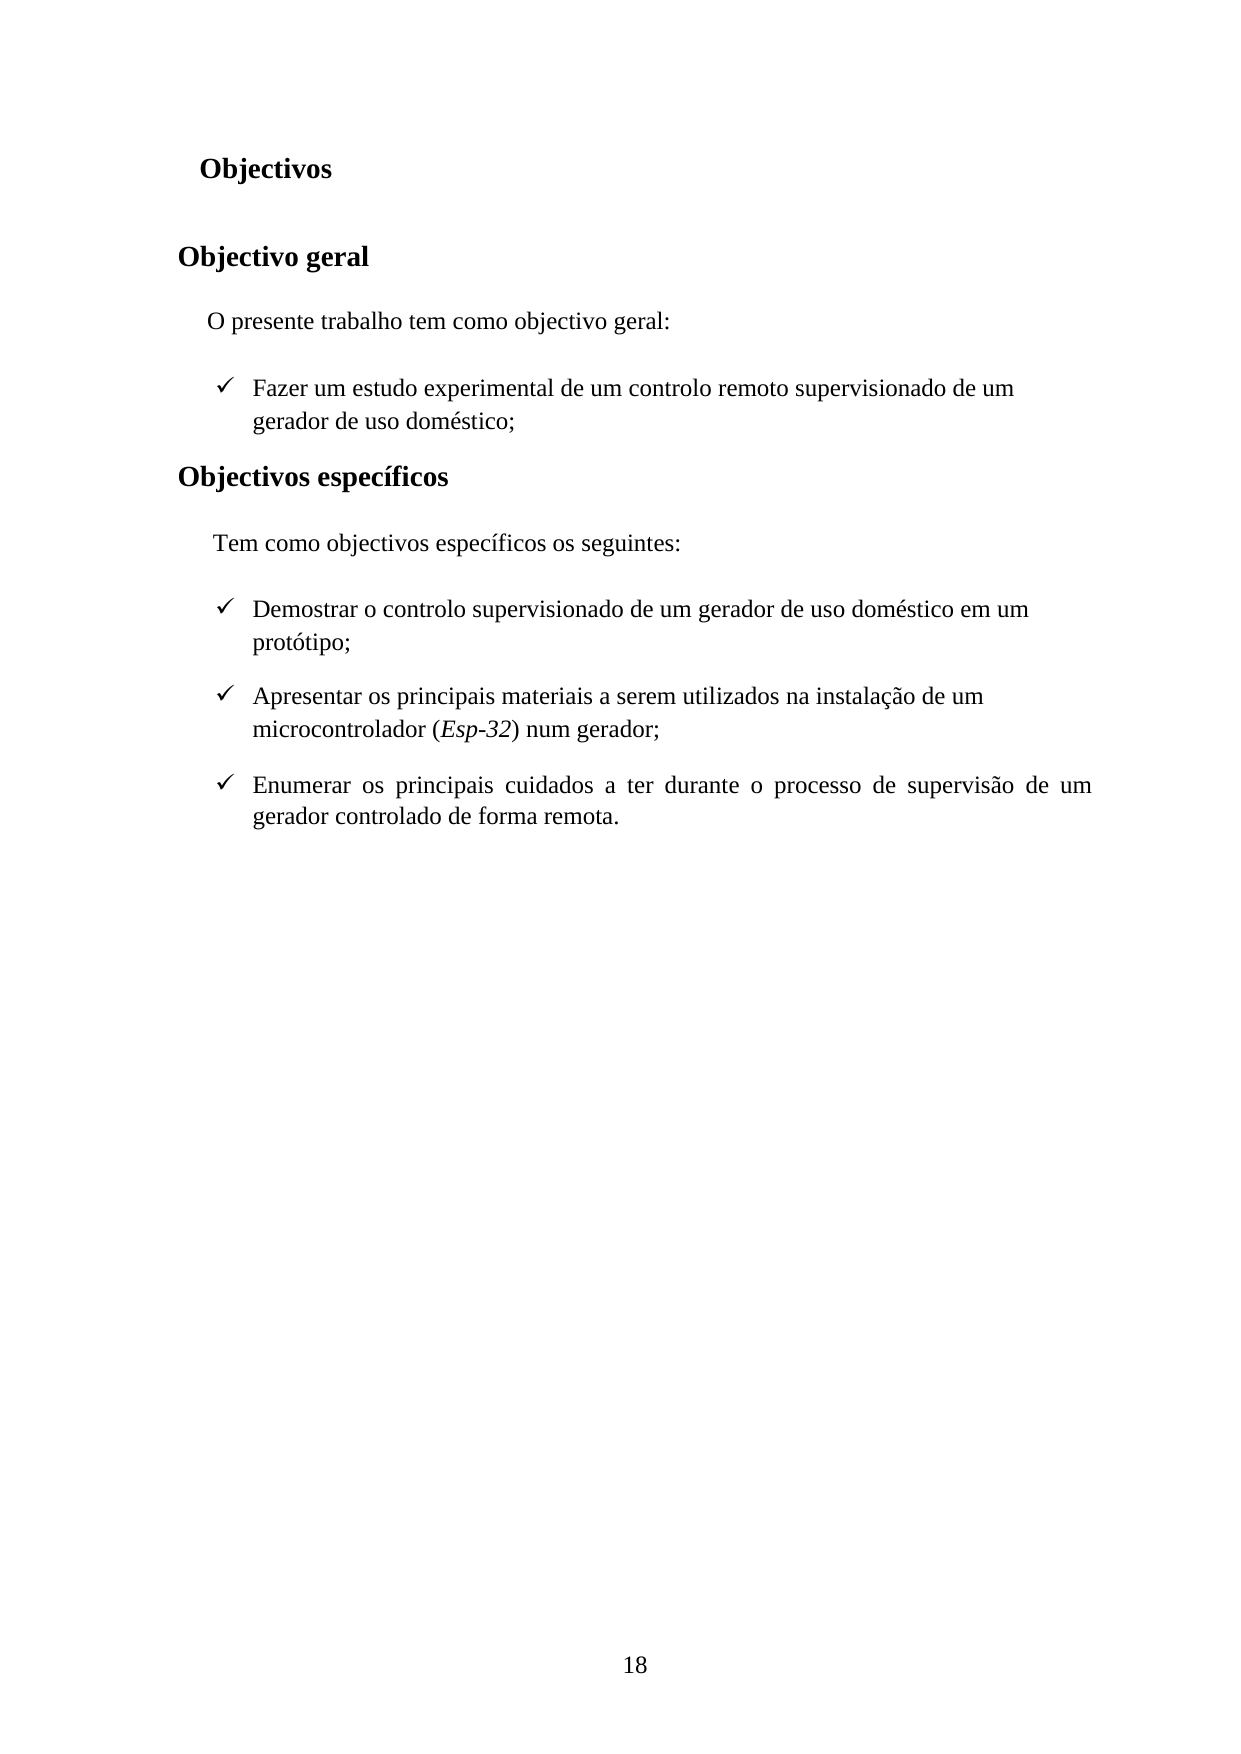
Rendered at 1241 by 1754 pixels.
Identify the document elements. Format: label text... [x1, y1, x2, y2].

text O presente trabalho tem como objectivo geral: [177, 298, 1092, 335]
subtitle Objectivo geral [177, 235, 1092, 273]
list Fazer um estudo experimental de um controlo remoto supervisionado de um gerador de uso doméstico; [215, 373, 1092, 434]
list Enumerar os principais cuidados a ter durante o processo de supervisão de um gerador controlado de forma remota. [215, 768, 1092, 830]
text Objectivos específicos [177, 459, 1092, 493]
list Apresentar os principais materiais a serem utilizados na instalação de um microcontrolador (Esp-32) num gerador; [215, 681, 1092, 743]
text Tem como objectivos específicos os seguintes: [177, 519, 1092, 556]
subtitle Objectivos [177, 148, 1092, 185]
list Demostrar o controlo supervisionado de um gerador de uso doméstico em um protótipo; [215, 594, 1092, 656]
